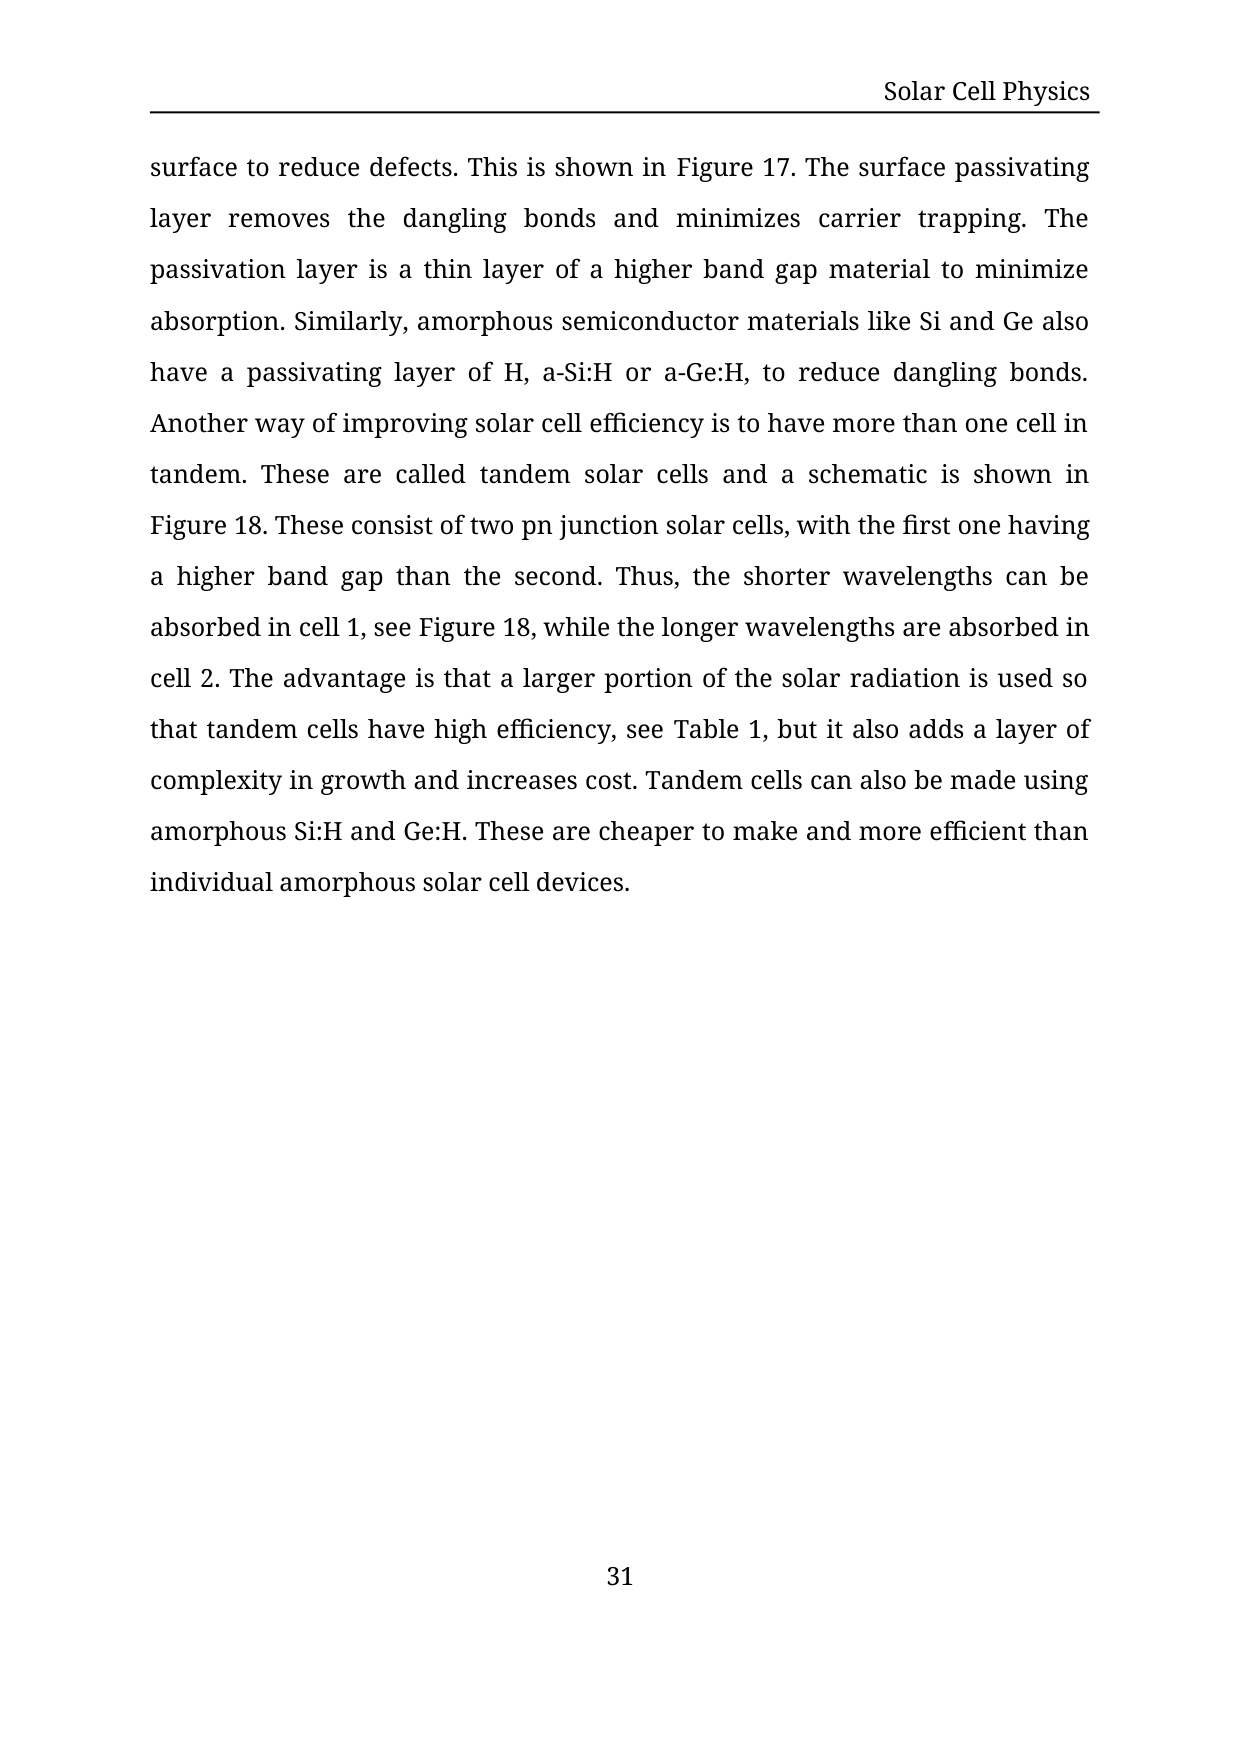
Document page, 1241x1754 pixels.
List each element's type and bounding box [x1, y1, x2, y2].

text [150, 150, 1090, 899]
